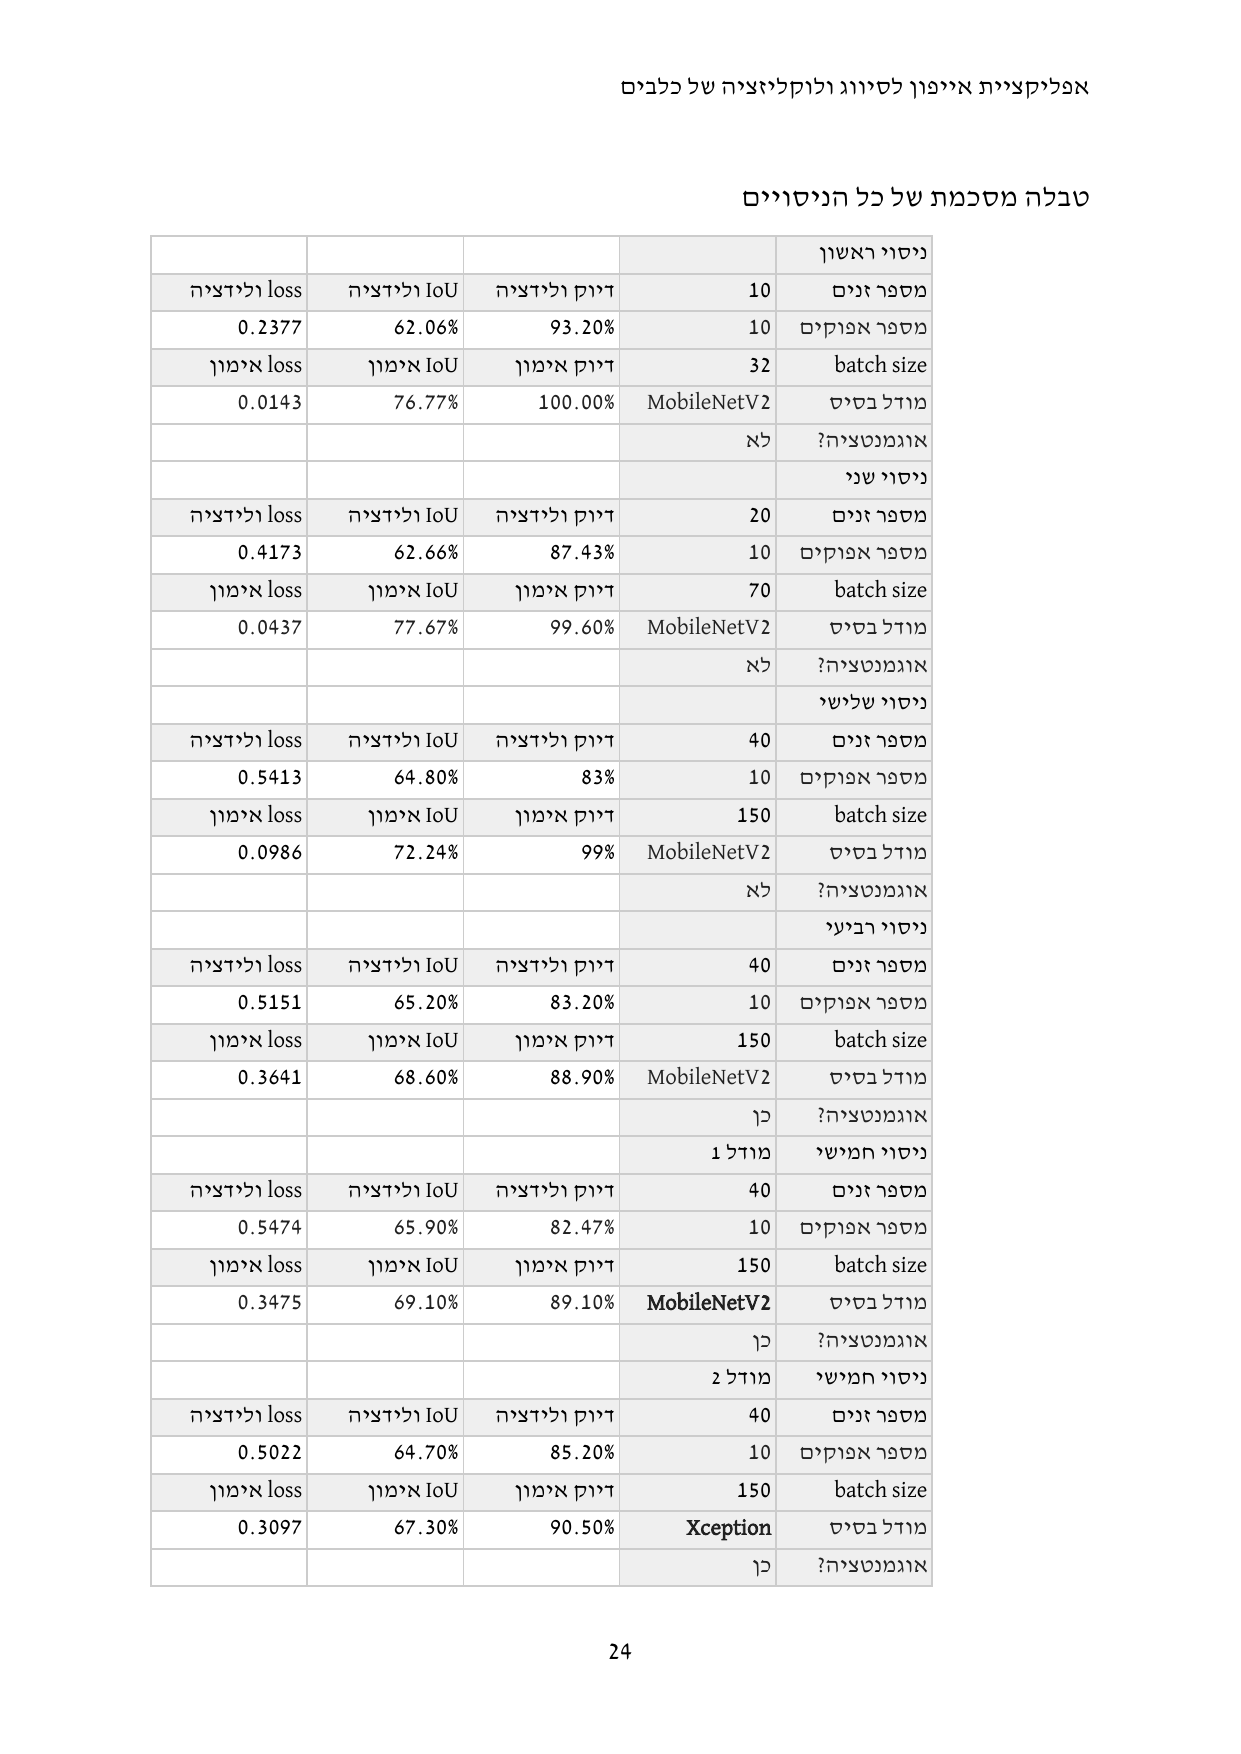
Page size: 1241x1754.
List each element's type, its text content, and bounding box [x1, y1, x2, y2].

table_cell דיוק אימון [464, 1475, 619, 1510]
table_cell 67.30% [308, 1512, 463, 1548]
table_cell מספר זנים [777, 1175, 931, 1210]
table_cell [464, 462, 619, 498]
table_cell מספר אפוקים [777, 537, 931, 573]
table_cell 0.5151 [152, 987, 306, 1023]
table_cell IoU ולידציה [308, 1400, 463, 1435]
table_cell 87.43% [464, 537, 619, 573]
table_cell דיוק ולידציה [464, 275, 619, 310]
table_cell loss אימון [152, 575, 306, 610]
table_cell מספר זנים [777, 950, 931, 985]
table_cell 10 [620, 312, 775, 348]
table_cell לא [620, 875, 775, 910]
table_cell 40 [620, 1175, 775, 1210]
table_cell 65.20% [308, 987, 463, 1023]
table_header [152, 237, 306, 273]
table_cell דיוק אימון [464, 350, 619, 385]
table_cell batch size [777, 350, 931, 385]
table_cell 0.2377 [152, 312, 306, 348]
table_cell loss ולידציה [152, 1400, 306, 1435]
table_cell 76.77% [308, 387, 463, 423]
table_cell ניסוי חמישי [777, 1362, 931, 1398]
table_cell לא [620, 425, 775, 460]
table_cell MobileNetV2 [620, 837, 775, 873]
table_cell 64.80% [308, 762, 463, 798]
table_cell דיוק אימון [464, 800, 619, 835]
table_cell 72.24% [308, 837, 463, 873]
table_cell 100.00% [464, 387, 619, 423]
table_cell מודל בסיס [777, 837, 931, 873]
table_cell כן [620, 1100, 775, 1135]
table_cell 68.60% [308, 1062, 463, 1098]
table_cell מספר אפוקים [777, 312, 931, 348]
table_cell [464, 1362, 619, 1398]
table_cell [620, 462, 775, 498]
table_cell [152, 687, 306, 723]
table_cell דיוק ולידציה [464, 725, 619, 760]
table_cell 20 [620, 500, 775, 535]
table_cell [464, 875, 619, 910]
table_cell 0.0986 [152, 837, 306, 873]
table_cell 150 [620, 1250, 775, 1285]
table_cell 10 [620, 762, 775, 798]
table_cell דיוק אימון [464, 575, 619, 610]
table_cell 10 [620, 537, 775, 573]
table_cell 85.20% [464, 1437, 619, 1473]
table_cell loss ולידציה [152, 500, 306, 535]
table_cell דיוק אימון [464, 1025, 619, 1060]
table_cell IoU אימון [308, 1475, 463, 1510]
table_cell מספר זנים [777, 275, 931, 310]
table_cell 10 [620, 275, 775, 310]
table_cell IoU אימון [308, 800, 463, 835]
table_cell 150 [620, 800, 775, 835]
table_cell [464, 912, 619, 948]
table_cell 64.70% [308, 1437, 463, 1473]
table_cell 40 [620, 950, 775, 985]
table_cell מספר אפוקים [777, 1437, 931, 1473]
table_cell מספר זנים [777, 1400, 931, 1435]
table_cell דיוק ולידציה [464, 500, 619, 535]
table_cell IoU אימון [308, 575, 463, 610]
table_cell loss ולידציה [152, 725, 306, 760]
table_cell 150 [620, 1025, 775, 1060]
table_cell 82.47% [464, 1212, 619, 1248]
table_cell [308, 1550, 463, 1585]
table_header [620, 237, 775, 273]
table_cell 93.20% [464, 312, 619, 348]
table_cell [464, 687, 619, 723]
table_cell 0.5022 [152, 1437, 306, 1473]
table_cell ניסוי רביעי [777, 912, 931, 948]
table_cell ניסוי שלישי [777, 687, 931, 723]
table_cell IoU ולידציה [308, 500, 463, 535]
table_cell MobileNetV2 [620, 1287, 775, 1323]
table_cell 83% [464, 762, 619, 798]
table_cell 0.3641 [152, 1062, 306, 1098]
table_cell ניסוי שני [777, 462, 931, 498]
table_cell batch size [777, 1250, 931, 1285]
table_header [464, 237, 619, 273]
table_cell דיוק ולידציה [464, 1175, 619, 1210]
table_cell לא [620, 650, 775, 685]
table_cell [152, 1100, 306, 1135]
table_cell loss אימון [152, 1475, 306, 1510]
table_header [308, 237, 463, 273]
table_cell 40 [620, 725, 775, 760]
table_cell 0.3475 [152, 1287, 306, 1323]
table_cell [620, 912, 775, 948]
table_cell [464, 1100, 619, 1135]
table_cell [308, 1100, 463, 1135]
table_cell loss ולידציה [152, 950, 306, 985]
table_cell [152, 650, 306, 685]
table_cell [308, 1137, 463, 1173]
table_cell IoU אימון [308, 1250, 463, 1285]
table_cell מודל בסיס [777, 1287, 931, 1323]
table_cell מספר זנים [777, 725, 931, 760]
table_cell 90.50% [464, 1512, 619, 1548]
table_cell מודל בסיס [777, 1062, 931, 1098]
table_cell [308, 875, 463, 910]
table_cell אוגמנטציה? [777, 650, 931, 685]
table_cell MobileNetV2 [620, 1062, 775, 1098]
table_cell מודל בסיס [777, 387, 931, 423]
table_cell 83.20% [464, 987, 619, 1023]
table_cell 62.66% [308, 537, 463, 573]
table_cell [464, 1137, 619, 1173]
table_cell 77.67% [308, 612, 463, 648]
table_cell [152, 1137, 306, 1173]
table_cell IoU ולידציה [308, 1175, 463, 1210]
table_cell כן [620, 1550, 775, 1585]
table_cell [308, 687, 463, 723]
table_cell loss ולידציה [152, 275, 306, 310]
table_cell אוגמנטציה? [777, 425, 931, 460]
table_cell מודל 2 [620, 1362, 775, 1398]
table_cell 32 [620, 350, 775, 385]
table_cell IoU ולידציה [308, 950, 463, 985]
table_cell [152, 462, 306, 498]
table_cell [308, 650, 463, 685]
table_cell [308, 1362, 463, 1398]
table_cell 0.0437 [152, 612, 306, 648]
table_cell [152, 425, 306, 460]
table_cell 10 [620, 1437, 775, 1473]
table_cell אוגמנטציה? [777, 1100, 931, 1135]
table_cell [464, 425, 619, 460]
table_cell אוגמנטציה? [777, 875, 931, 910]
table_cell מספר אפוקים [777, 1212, 931, 1248]
table_header ניסוי ראשון [777, 237, 931, 273]
table_cell 0.5474 [152, 1212, 306, 1248]
table_cell [620, 687, 775, 723]
table_cell 69.10% [308, 1287, 463, 1323]
table_cell [152, 1325, 306, 1360]
table_cell batch size [777, 800, 931, 835]
table_cell דיוק ולידציה [464, 950, 619, 985]
table_cell IoU אימון [308, 350, 463, 385]
table_cell מודל בסיס [777, 1512, 931, 1548]
table_cell [464, 1325, 619, 1360]
table_cell [308, 462, 463, 498]
table_cell [152, 912, 306, 948]
table_cell 10 [620, 987, 775, 1023]
table_cell אוגמנטציה? [777, 1325, 931, 1360]
table_cell [464, 1550, 619, 1585]
table_cell [308, 425, 463, 460]
table_cell loss אימון [152, 1025, 306, 1060]
table_cell batch size [777, 575, 931, 610]
table_cell 150 [620, 1475, 775, 1510]
table_cell 99.60% [464, 612, 619, 648]
table_cell IoU ולידציה [308, 275, 463, 310]
table_cell 10 [620, 1212, 775, 1248]
table_cell מספר אפוקים [777, 987, 931, 1023]
table_cell דיוק ולידציה [464, 1400, 619, 1435]
table_cell IoU ולידציה [308, 725, 463, 760]
table_cell אוגמנטציה? [777, 1550, 931, 1585]
table_cell [152, 1362, 306, 1398]
table_cell מספר זנים [777, 500, 931, 535]
table_cell 0.5413 [152, 762, 306, 798]
table_cell loss אימון [152, 350, 306, 385]
table_cell [308, 1325, 463, 1360]
table_cell Xception [620, 1512, 775, 1548]
table_cell כן [620, 1325, 775, 1360]
table_cell 88.90% [464, 1062, 619, 1098]
table_cell מספר אפוקים [777, 762, 931, 798]
table_cell 0.3097 [152, 1512, 306, 1548]
table_cell [308, 912, 463, 948]
table_cell מודל בסיס [777, 612, 931, 648]
table_cell 65.90% [308, 1212, 463, 1248]
table_cell MobileNetV2 [620, 387, 775, 423]
table_cell [152, 1550, 306, 1585]
table_cell [464, 650, 619, 685]
table_cell batch size [777, 1475, 931, 1510]
table_cell 89.10% [464, 1287, 619, 1323]
table_cell loss אימון [152, 1250, 306, 1285]
table_cell 0.4173 [152, 537, 306, 573]
table_cell מודל 1 [620, 1137, 775, 1173]
table_cell [152, 875, 306, 910]
subtitle טבלה מסכמת של כל הניסויים [150, 183, 1090, 212]
table_cell 62.06% [308, 312, 463, 348]
table_cell 99% [464, 837, 619, 873]
table_cell 70 [620, 575, 775, 610]
table_cell דיוק אימון [464, 1250, 619, 1285]
table_cell loss ולידציה [152, 1175, 306, 1210]
table_cell IoU אימון [308, 1025, 463, 1060]
table_cell ניסוי חמישי [777, 1137, 931, 1173]
table_cell 40 [620, 1400, 775, 1435]
table_cell 0.0143 [152, 387, 306, 423]
table_cell loss אימון [152, 800, 306, 835]
table_cell MobileNetV2 [620, 612, 775, 648]
table_cell batch size [777, 1025, 931, 1060]
